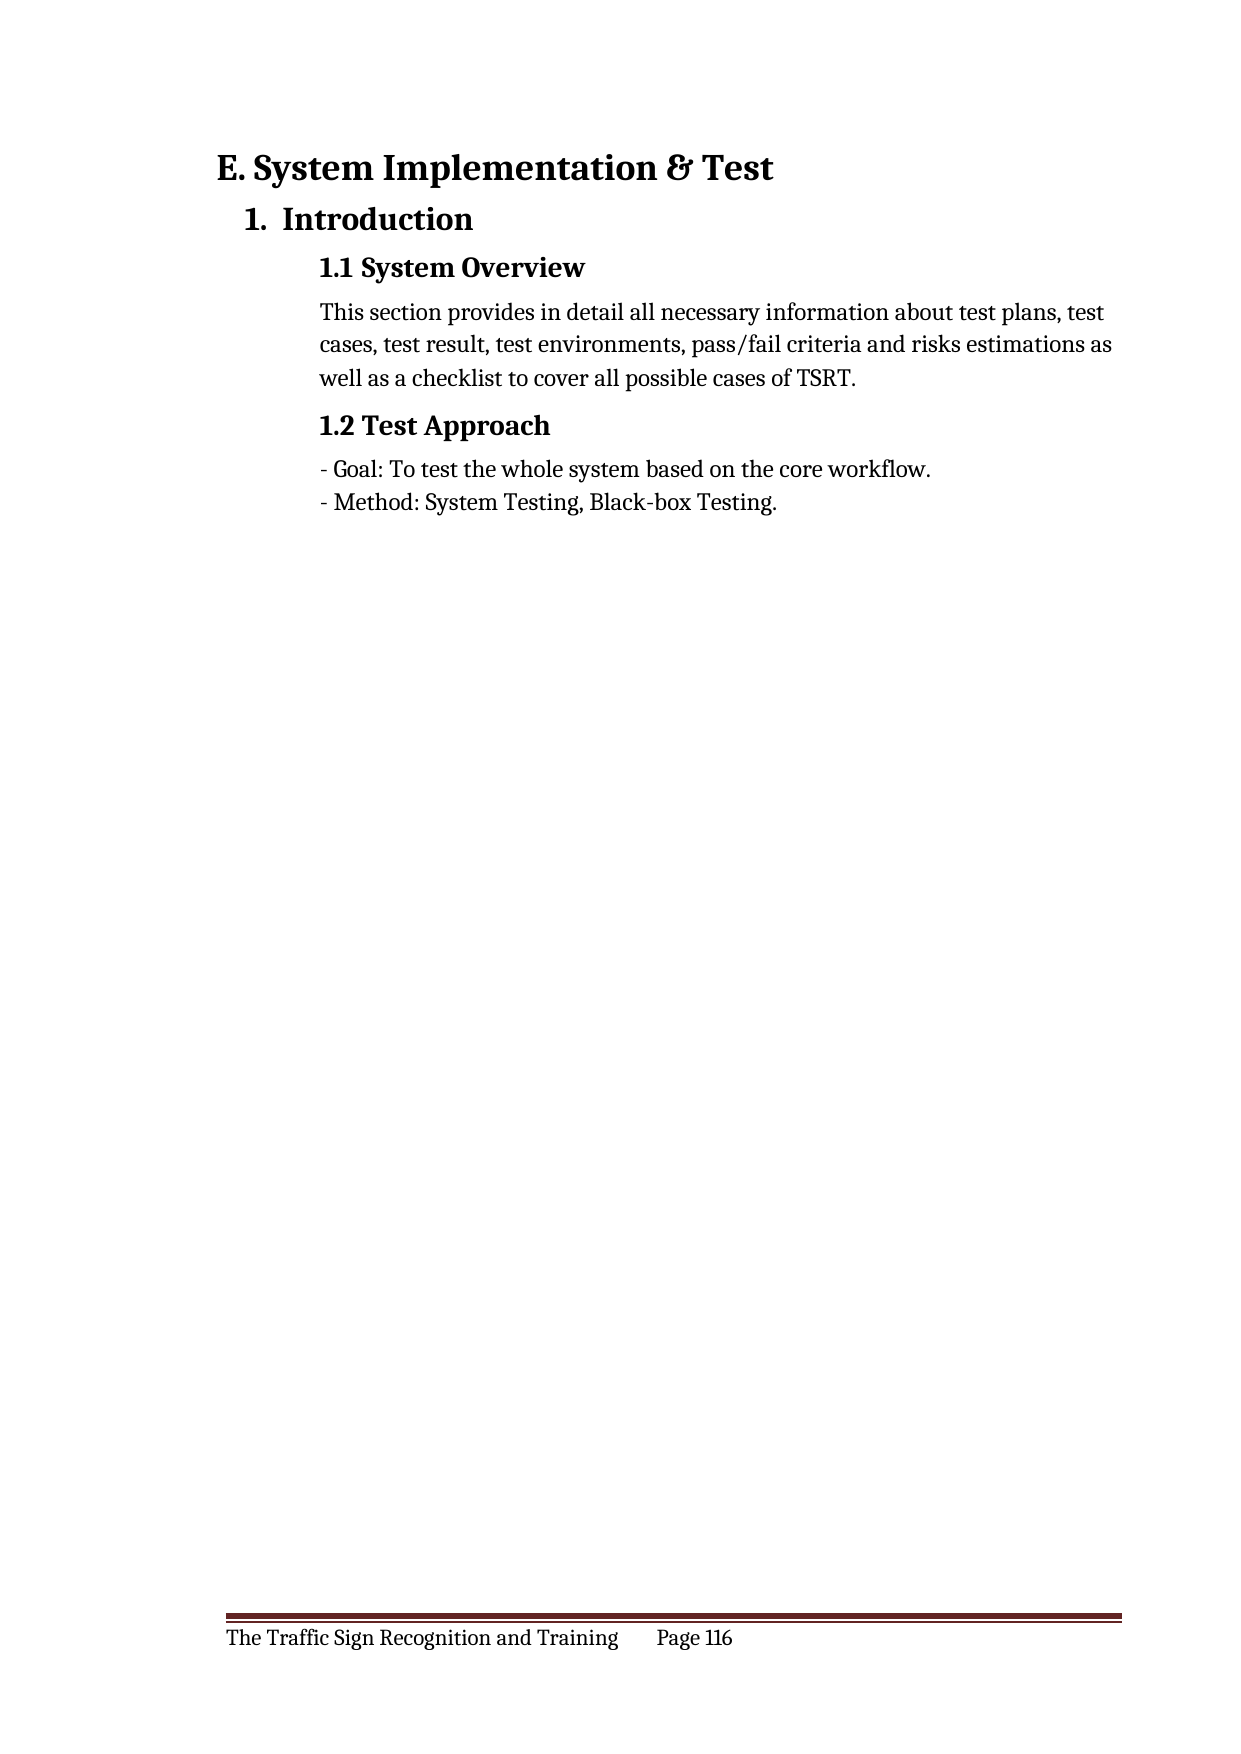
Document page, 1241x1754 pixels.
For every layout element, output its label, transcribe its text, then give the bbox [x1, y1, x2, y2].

subtitle System Implementation & Test [216, 147, 1122, 190]
subtitle Introduction [244, 201, 1122, 239]
text This section provides in detail all necessary information about test plans, test cases, test result, test environments, pass/fail criteria and risks estimations as well as a checklist to cover all possible cases of TSRT. [319, 297, 1122, 392]
subtitle System Overview [319, 251, 1122, 285]
subtitle Test Approach [319, 409, 1122, 442]
text - Method: System Testing, Black-box Testing. [319, 488, 1122, 517]
text - Goal: To test the whole system based on the core workflow. [319, 455, 1122, 484]
